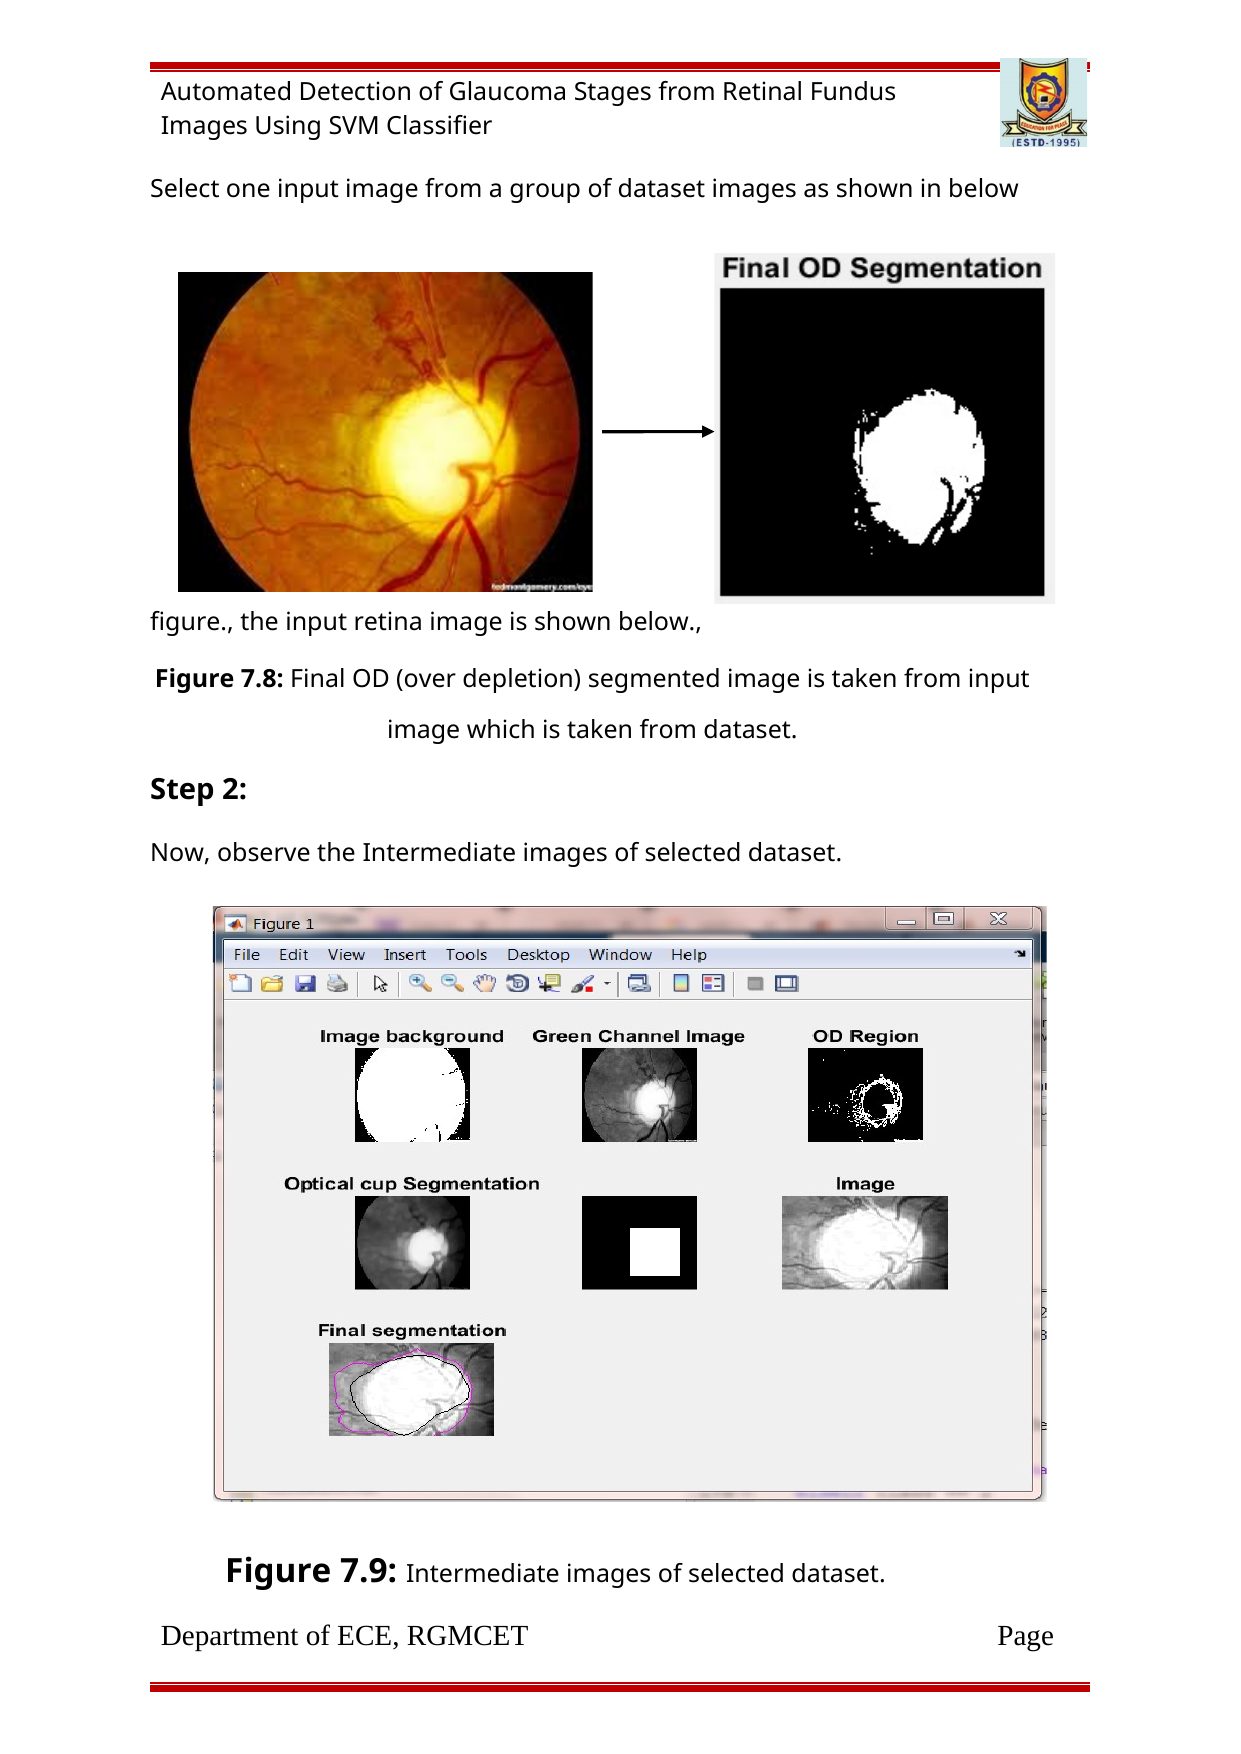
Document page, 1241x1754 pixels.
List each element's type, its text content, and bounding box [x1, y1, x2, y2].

picture [714, 253, 1056, 604]
text Now, observe the Intermediate images of selected dataset. [150, 834, 1034, 868]
text Figure 7.8: Final OD (over depletion) segmented image is taken from input image which is taken from dataset. [150, 660, 1034, 745]
picture [212, 906, 1047, 1502]
picture [999, 58, 1088, 146]
picture [178, 272, 593, 592]
text Step 2: [150, 768, 1034, 808]
